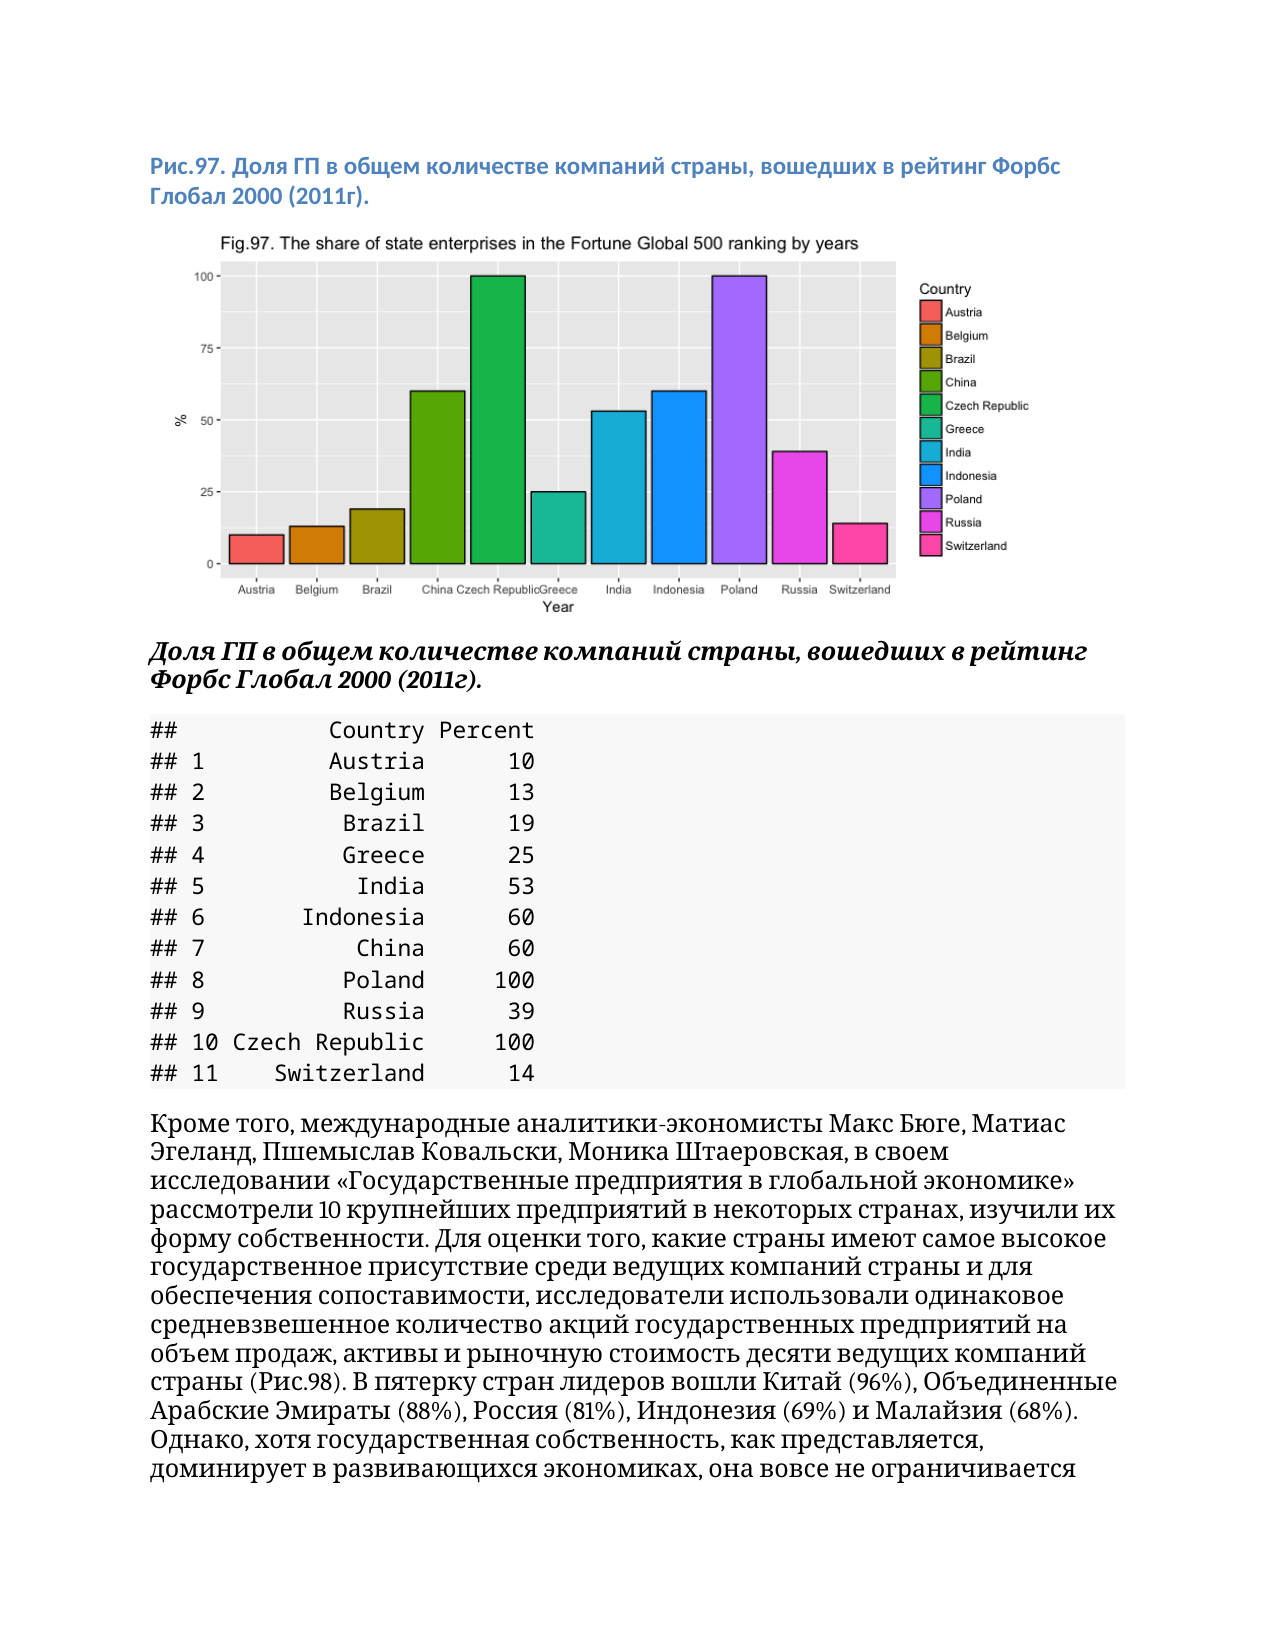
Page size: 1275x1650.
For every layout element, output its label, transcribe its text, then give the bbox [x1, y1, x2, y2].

picture [168, 229, 1044, 619]
text ## Country Percent ## 1 Austria 10 ## 2 Belgium 13 ## 3 Brazil 19 ## 4 Greece 25 ## 5 India 53 ## 6 Indonesia 60 ## 7 China 60 ## 8 Poland 100 ## 9 Russia 39 ## 10 Czech Republic 100 ## 11 Switzerland 14 [150, 714, 1125, 1089]
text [150, 1109, 1125, 1483]
text Доля ГП в общем количестве компаний страны, вошедших в рейтинг Форбс Глобал 2000 (2011г). [150, 637, 1125, 695]
subtitle Рис.97. Доля ГП в общем количестве компаний страны, вошедших в рейтинг Форбс Глобал 2000 (2011г). [150, 150, 1125, 211]
